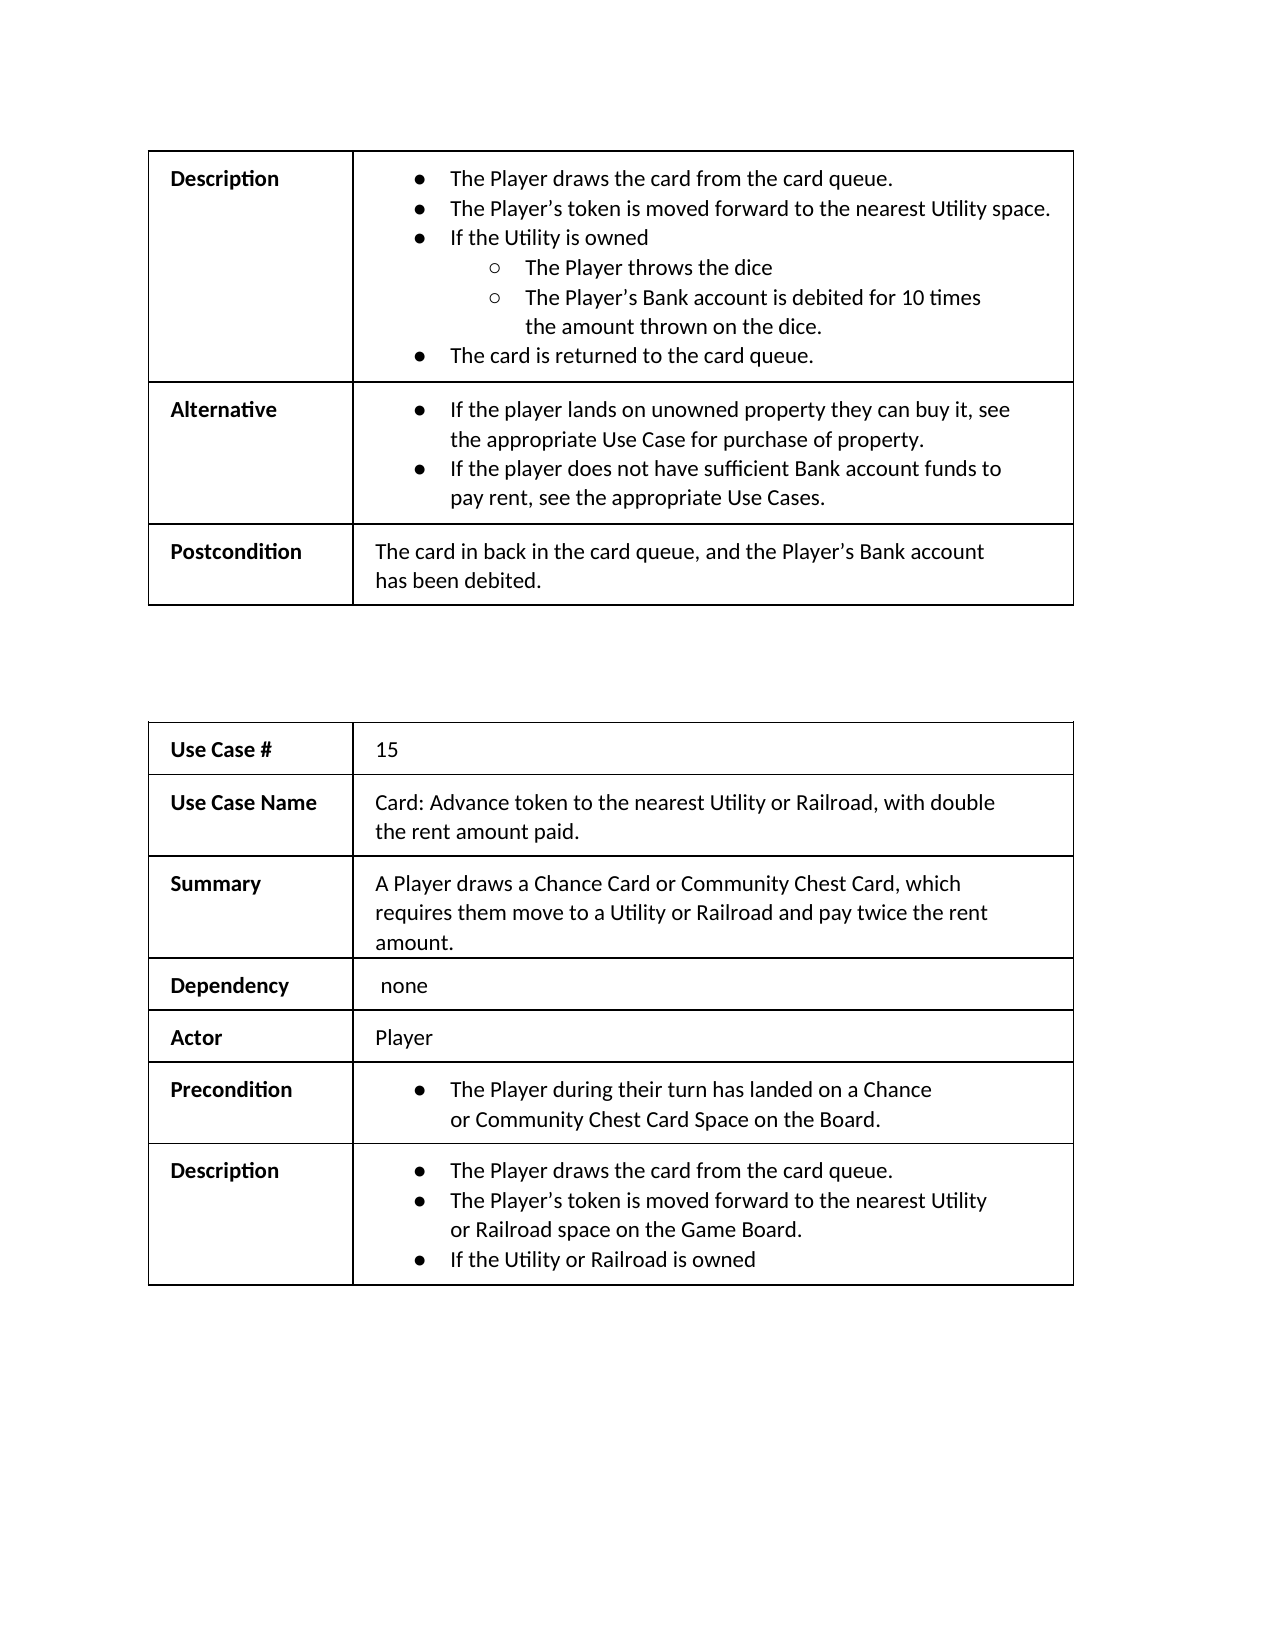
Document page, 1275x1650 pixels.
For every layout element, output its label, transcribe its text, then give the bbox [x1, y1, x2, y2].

table_cell none [354, 959, 1073, 1009]
table_cell Summary [149, 857, 352, 957]
table_header Use Case # [149, 723, 352, 773]
table_cell Postcondition [149, 525, 352, 604]
table_cell The Player draws the card from the card queue. The Player’s token is moved forward to the nearest Utility space. If the Utility is owned The Player throws the dice The Player’s Bank account is debited for 10 times the amount thrown on the dice. The card is returned to the card queue. [354, 152, 1073, 381]
table_cell Use Case Name [149, 775, 352, 855]
table_cell Alternative [149, 383, 352, 523]
table_cell A Player draws a Chance Card or Community Chest Card, which requires them move to a Utility or Railroad and pay twice the rent amount. [354, 857, 1073, 957]
table_cell Dependency [149, 959, 352, 1009]
table_cell The card in back in the card queue, and the Player’s Bank account has been debited. [354, 525, 1073, 604]
table_cell The Player during their turn has landed on a Chance or Community Chest Card Space on the Board. [354, 1063, 1073, 1142]
table_cell Description [149, 1144, 352, 1284]
table_cell Player [354, 1011, 1073, 1061]
table_cell If the player lands on unowned property they can buy it, see the appropriate Use Case for purchase of property. If the player does not have sufficient Bank account funds to pay rent, see the appropriate Use Cases. [354, 383, 1073, 523]
table_cell Precondition [149, 1063, 352, 1142]
table_cell Card: Advance token to the nearest Utility or Railroad, with double the rent amount paid. [354, 775, 1073, 855]
table_cell The Player draws the card from the card queue. The Player’s token is moved forward to the nearest Utility or Railroad space on the Game Board. If the Utility or Railroad is owned [354, 1144, 1073, 1284]
table_cell Description [149, 152, 352, 381]
table_cell Actor [149, 1011, 352, 1061]
table_header 15 [354, 723, 1073, 773]
